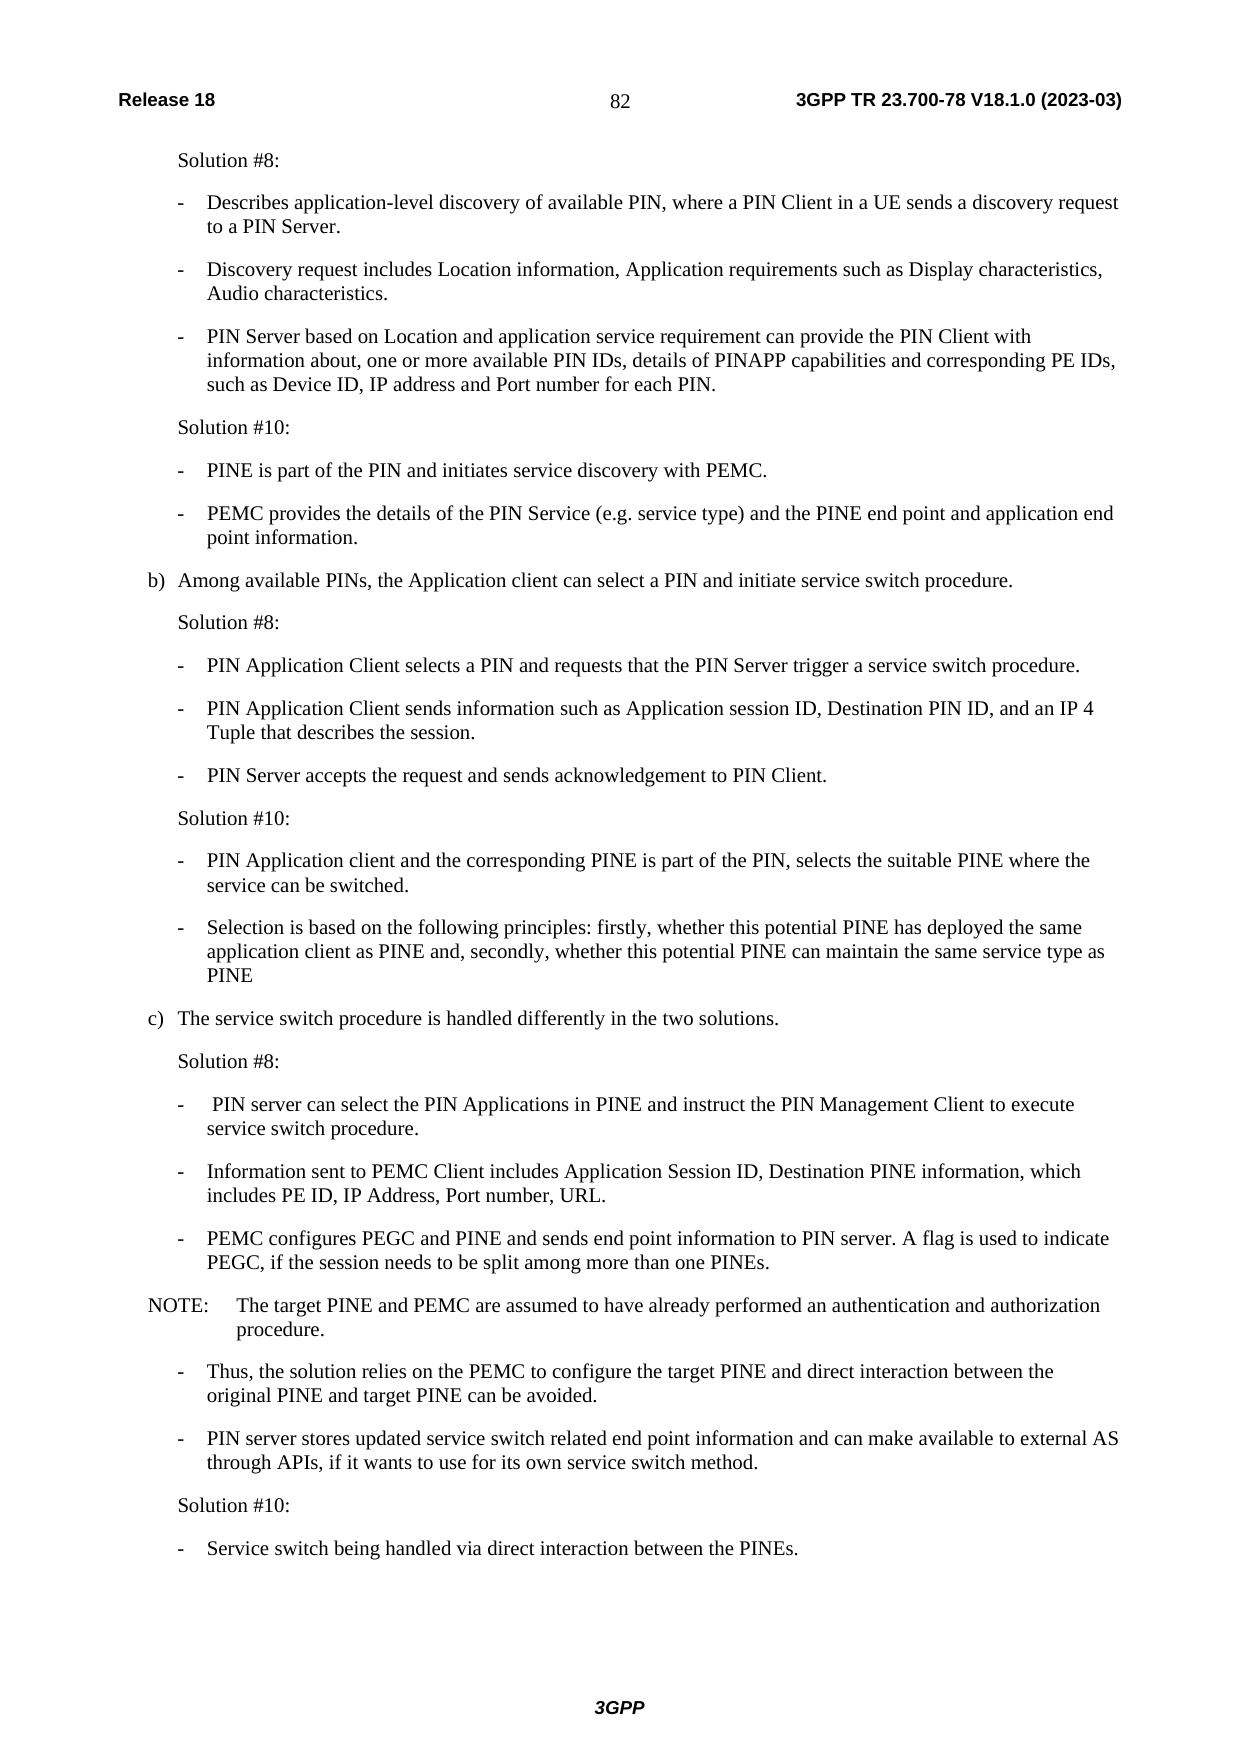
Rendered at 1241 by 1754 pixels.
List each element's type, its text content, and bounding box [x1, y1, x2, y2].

text - Thus, the solution relies on the PEMC to configure the target PINE and direct interaction between the original PINE and target PINE can be avoided. [177, 1359, 1122, 1407]
text - PEMC configures PEGC and PINE and sends end point information to PIN server. A flag is used to indicate PEGC, if the session needs to be split among more than one PINEs. [177, 1226, 1122, 1274]
text - PIN Server accepts the request and sends acknowledgement to PIN Client. [177, 763, 1122, 787]
text - PIN Application Client sends information such as Application session ID, Destination PIN ID, and an IP 4 Tuple that describes the session. [177, 696, 1122, 744]
text Solution #8: [148, 1049, 1122, 1073]
text - Selection is based on the following principles: firstly, whether this potential PINE has deployed the same application client as PINE and, secondly, whether this potential PINE can maintain the same service type as PINE [177, 915, 1122, 987]
text - PINE is part of the PIN and initiates service discovery with PEMC. [177, 458, 1122, 482]
text - PIN Server based on Location and application service requirement can provide the PIN Client with information about, one or more available PIN IDs, details of PINAPP capabilities and corresponding PE IDs, such as Device ID, IP address and Port number for each PIN. [177, 324, 1122, 396]
text - Describes application-level discovery of available PIN, where a PIN Client in a UE sends a discovery request to a PIN Server. [177, 190, 1122, 238]
text - PIN Application client and the corresponding PINE is part of the PIN, selects the suitable PINE where the service can be switched. [177, 848, 1122, 897]
text - PEMC provides the details of the PIN Service (e.g. service type) and the PINE end point and application end point information. [177, 501, 1122, 549]
text NOTE: The target PINE and PEMC are assumed to have already performed an authentication and authorization procedure. [148, 1292, 1122, 1341]
text c) The service switch procedure is handled differently in the two solutions. [148, 1006, 1122, 1030]
text Solution #10: [148, 806, 1122, 830]
text - PIN server stores updated service switch related end point information and can make available to external AS through APIs, if it wants to use for its own service switch method. [177, 1426, 1122, 1474]
text Solution #8: [148, 147, 1122, 172]
text Solution #10: [148, 1493, 1122, 1517]
text Solution #8: [148, 610, 1122, 634]
text - Discovery request includes Location information, Application requirements such as Display characteristics, Audio characteristics. [177, 257, 1122, 305]
text - Information sent to PEMC Client includes Application Session ID, Destination PINE information, which includes PE ID, IP Address, Port number, URL. [177, 1159, 1122, 1207]
text Solution #10: [148, 415, 1122, 439]
text b) Among available PINs, the Application client can select a PIN and initiate service switch procedure. [148, 567, 1122, 592]
text - PIN Application Client selects a PIN and requests that the PIN Server trigger a service switch procedure. [177, 653, 1122, 677]
text - PIN server can select the PIN Applications in PINE and instruct the PIN Management Client to execute service switch procedure. [177, 1092, 1122, 1140]
text - Service switch being handled via direct interaction between the PINEs. [177, 1536, 1122, 1560]
